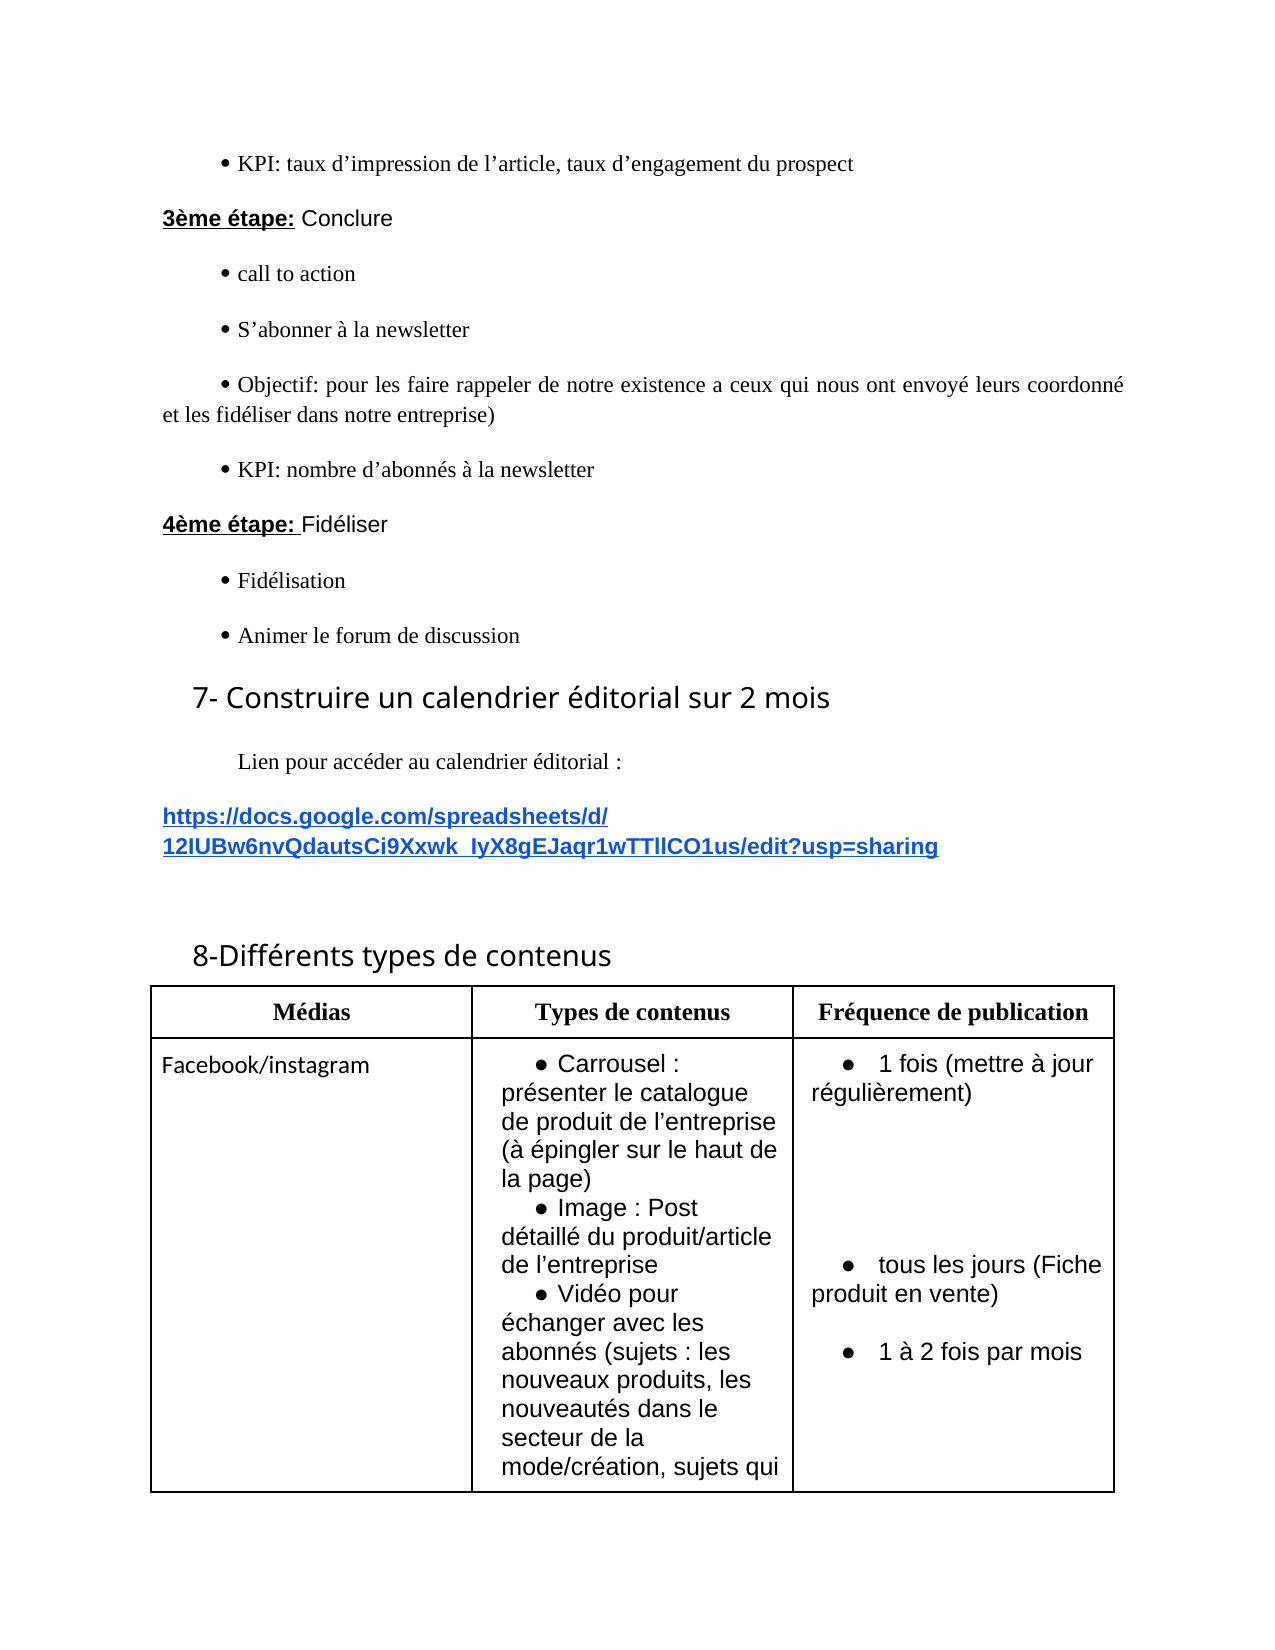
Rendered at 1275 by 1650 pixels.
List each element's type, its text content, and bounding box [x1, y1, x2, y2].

table_header Fréquence de publication [794, 987, 1113, 1037]
table_cell Facebook/instagram [152, 1039, 471, 1491]
list KPI: taux d’impression de l’article, taux d’engagement du prospect [162, 150, 1125, 176]
text 7- Construire un calendrier éditorial sur 2 mois [162, 677, 1125, 717]
table_header Types de contenus [473, 987, 792, 1037]
list KPI: nombre d’abonnés à la newsletter [162, 456, 1125, 483]
table_header Médias [152, 987, 471, 1037]
text https://docs.google.com/spreadsheets/d/12IUBw6nvQdautsCi9Xxwk_IyX8gEJaqr1wTTllCO1us/edit?usp=sharing [162, 803, 1125, 859]
text 3ème étape: Conclure [162, 205, 1125, 232]
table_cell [794, 1039, 1113, 1491]
list Objectif: pour les faire rappeler de notre existence a ceux qui nous ont envoyé leurs coordonné et les fidéliser dans notre entreprise) [162, 371, 1125, 427]
list call to action [162, 260, 1125, 287]
text 8-Différents types de contenus [162, 935, 1125, 975]
list S’abonner à la newsletter [162, 316, 1125, 342]
text 4ème étape: Fidéliser [162, 511, 1125, 538]
list Fidélisation [162, 567, 1125, 593]
list Animer le forum de discussion [162, 622, 1125, 648]
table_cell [473, 1039, 792, 1491]
text Lien pour accéder au calendrier éditorial : [162, 748, 1125, 774]
